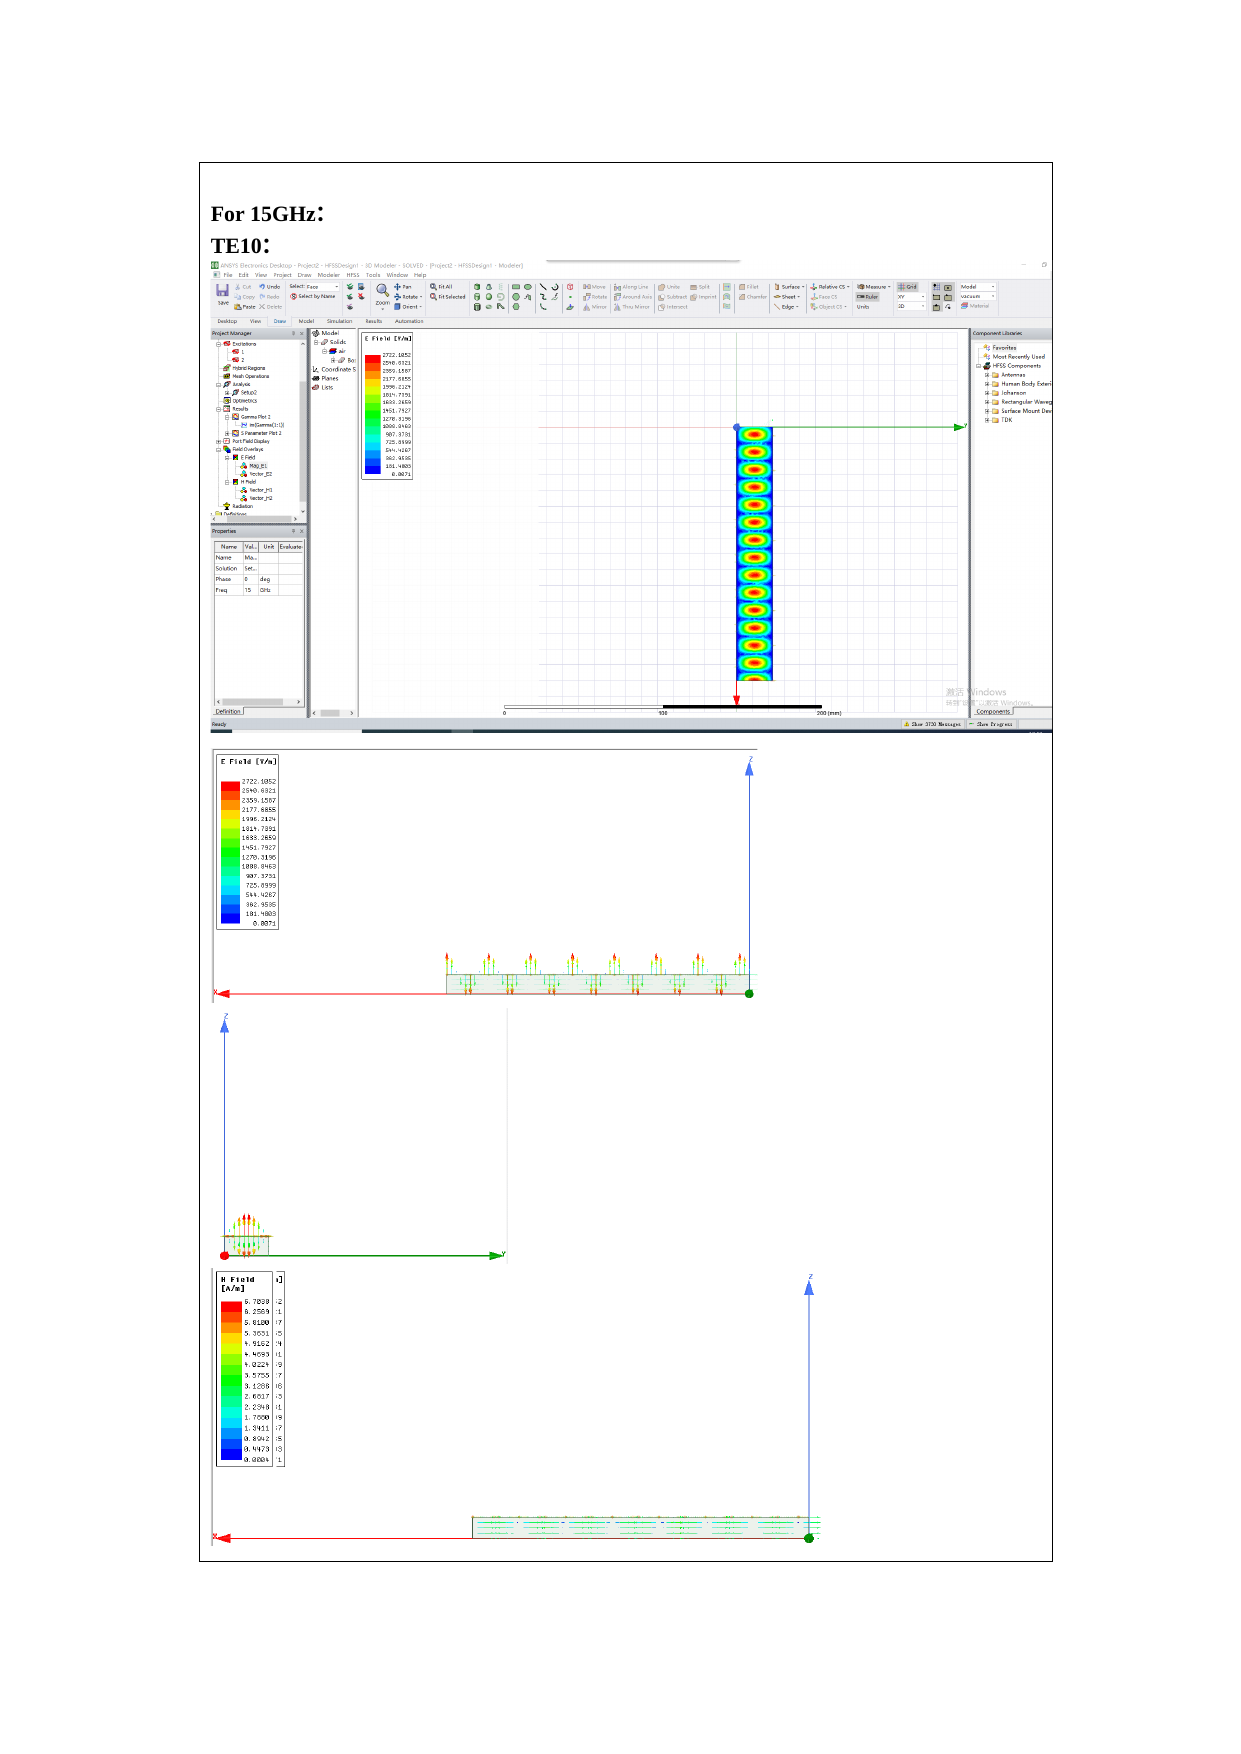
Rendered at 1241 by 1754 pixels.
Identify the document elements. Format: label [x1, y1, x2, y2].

table_cell [200, 163, 1052, 1561]
picture [210, 260, 1053, 733]
picture [210, 1008, 508, 1264]
picture [210, 748, 758, 1003]
picture [210, 1268, 821, 1546]
